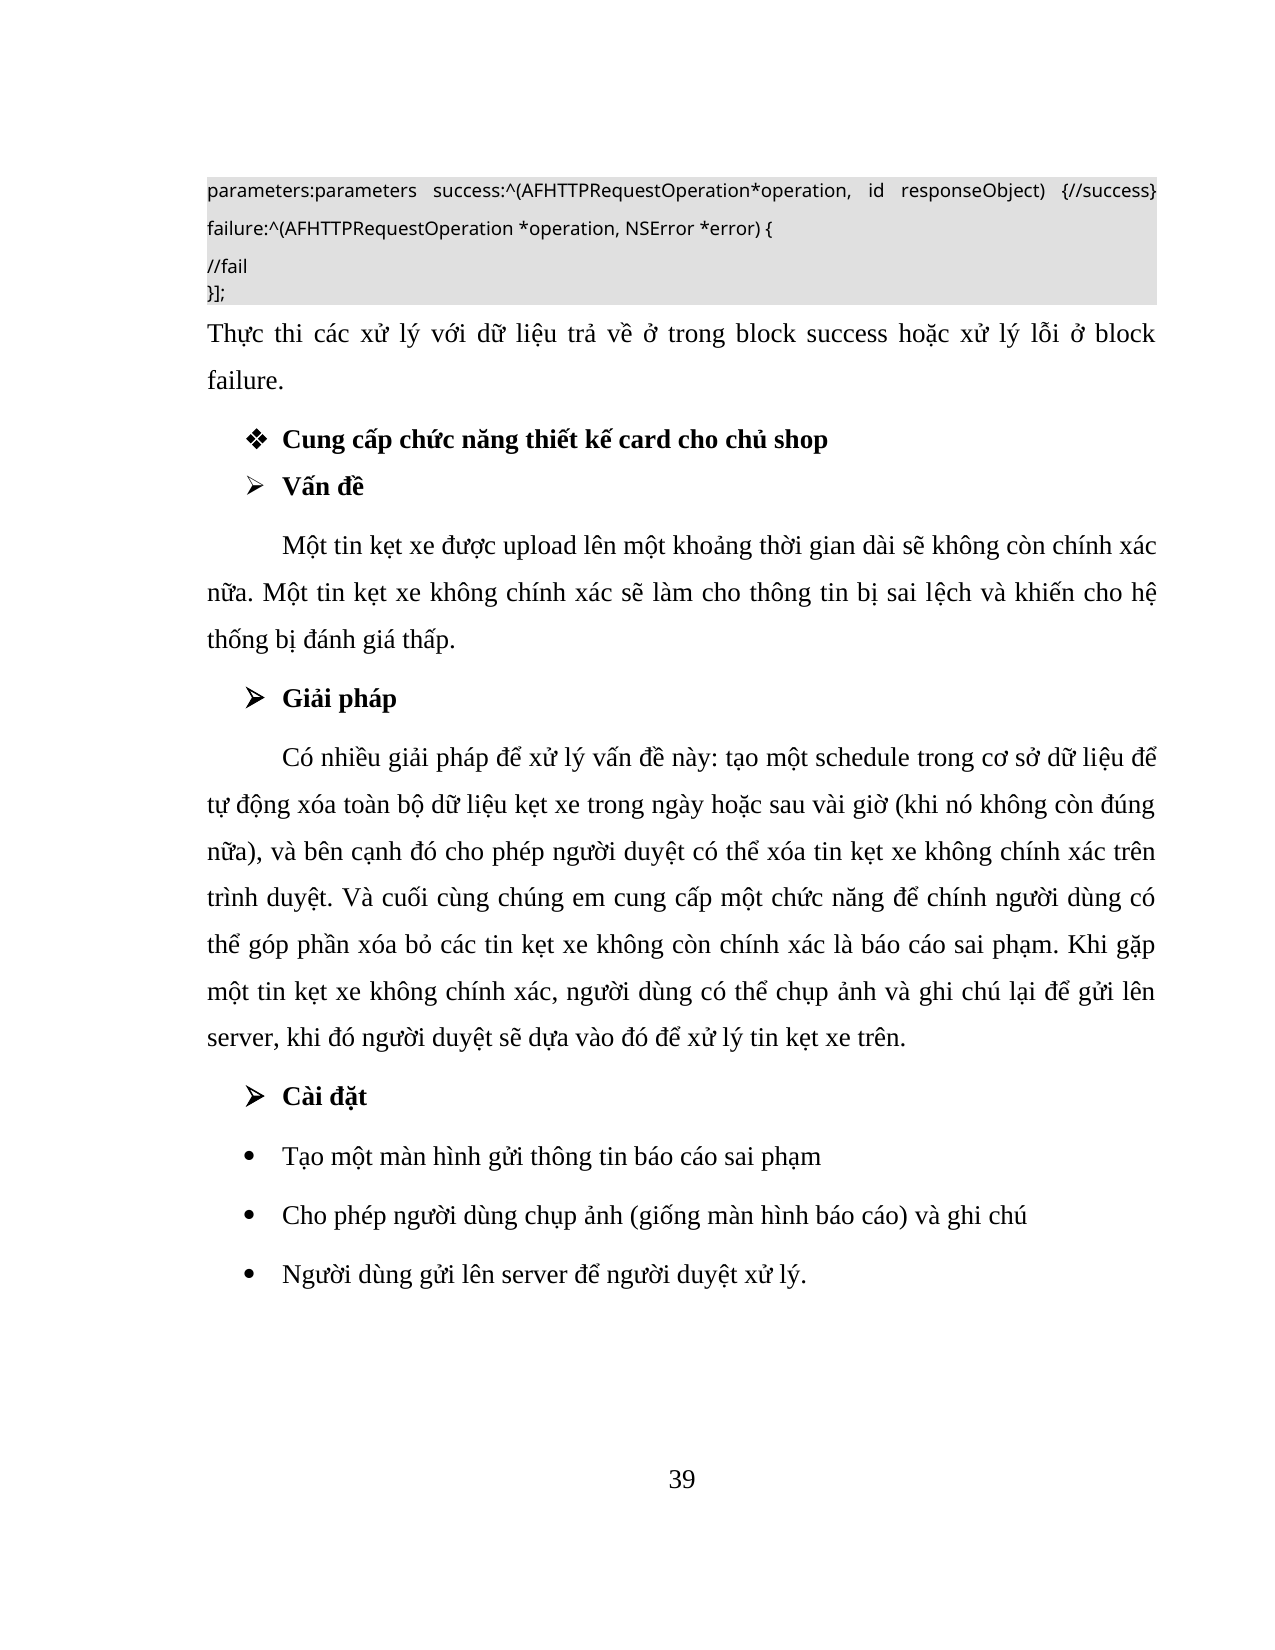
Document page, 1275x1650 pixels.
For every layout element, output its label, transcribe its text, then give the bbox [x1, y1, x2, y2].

list Vấn đề [244, 470, 1157, 501]
text Có nhiều giải pháp để xử lý vấn đề này: tạo một schedule trong cơ sở dữ liệu để tự động xóa toàn bộ dữ liệu kẹt xe trong ngày hoặc sau vài giờ (khi nó không còn đúng nữa), và bên cạnh đó cho phép người duyệt có thể xóa tin kẹt xe không chính xác trên trình duyệt. Và cuối cùng chúng em cung cấp một chức năng để chính người dùng có thể góp phần xóa bỏ các tin kẹt xe không còn chính xác là báo cáo sai phạm. Khi gặp một tin kẹt xe không chính xác, người dùng có thể chụp ảnh và ghi chú lại để gửi lên server, khi đó người duyệt sẽ dựa vào đó để xử lý tin kẹt xe trên. [207, 741, 1157, 1052]
text Thực thi các xử lý với dữ liệu trả về ở trong block success hoặc xử lý lỗi ở block failure. [207, 317, 1157, 395]
text parameters:parameters success:^(AFHTTPRequestOperation*operation, id responseObject) {//success} failure:^(AFHTTPRequestOperation *operation, NSError *error) { [207, 177, 1157, 241]
text Một tin kẹt xe được upload lên một khoảng thời gian dài sẽ không còn chính xác nữa. Một tin kẹt xe không chính xác sẽ làm cho thông tin bị sai lệch và khiến cho hệ thống bị đánh giá thấp. [207, 529, 1157, 654]
list Cài đặt [244, 1081, 1157, 1112]
list Giải pháp [244, 682, 1157, 713]
list Người dùng gửi lên server để người duyệt xử lý. [244, 1259, 1157, 1290]
list Cho phép người dùng chụp ảnh (giống màn hình báo cáo) và ghi chú [244, 1199, 1157, 1231]
list Cung cấp chức năng thiết kế card cho chủ shop [244, 423, 1157, 454]
text //fail [207, 254, 1157, 279]
text }]; [207, 279, 1157, 305]
list Tạo một màn hình gửi thông tin báo cáo sai phạm [244, 1140, 1157, 1171]
